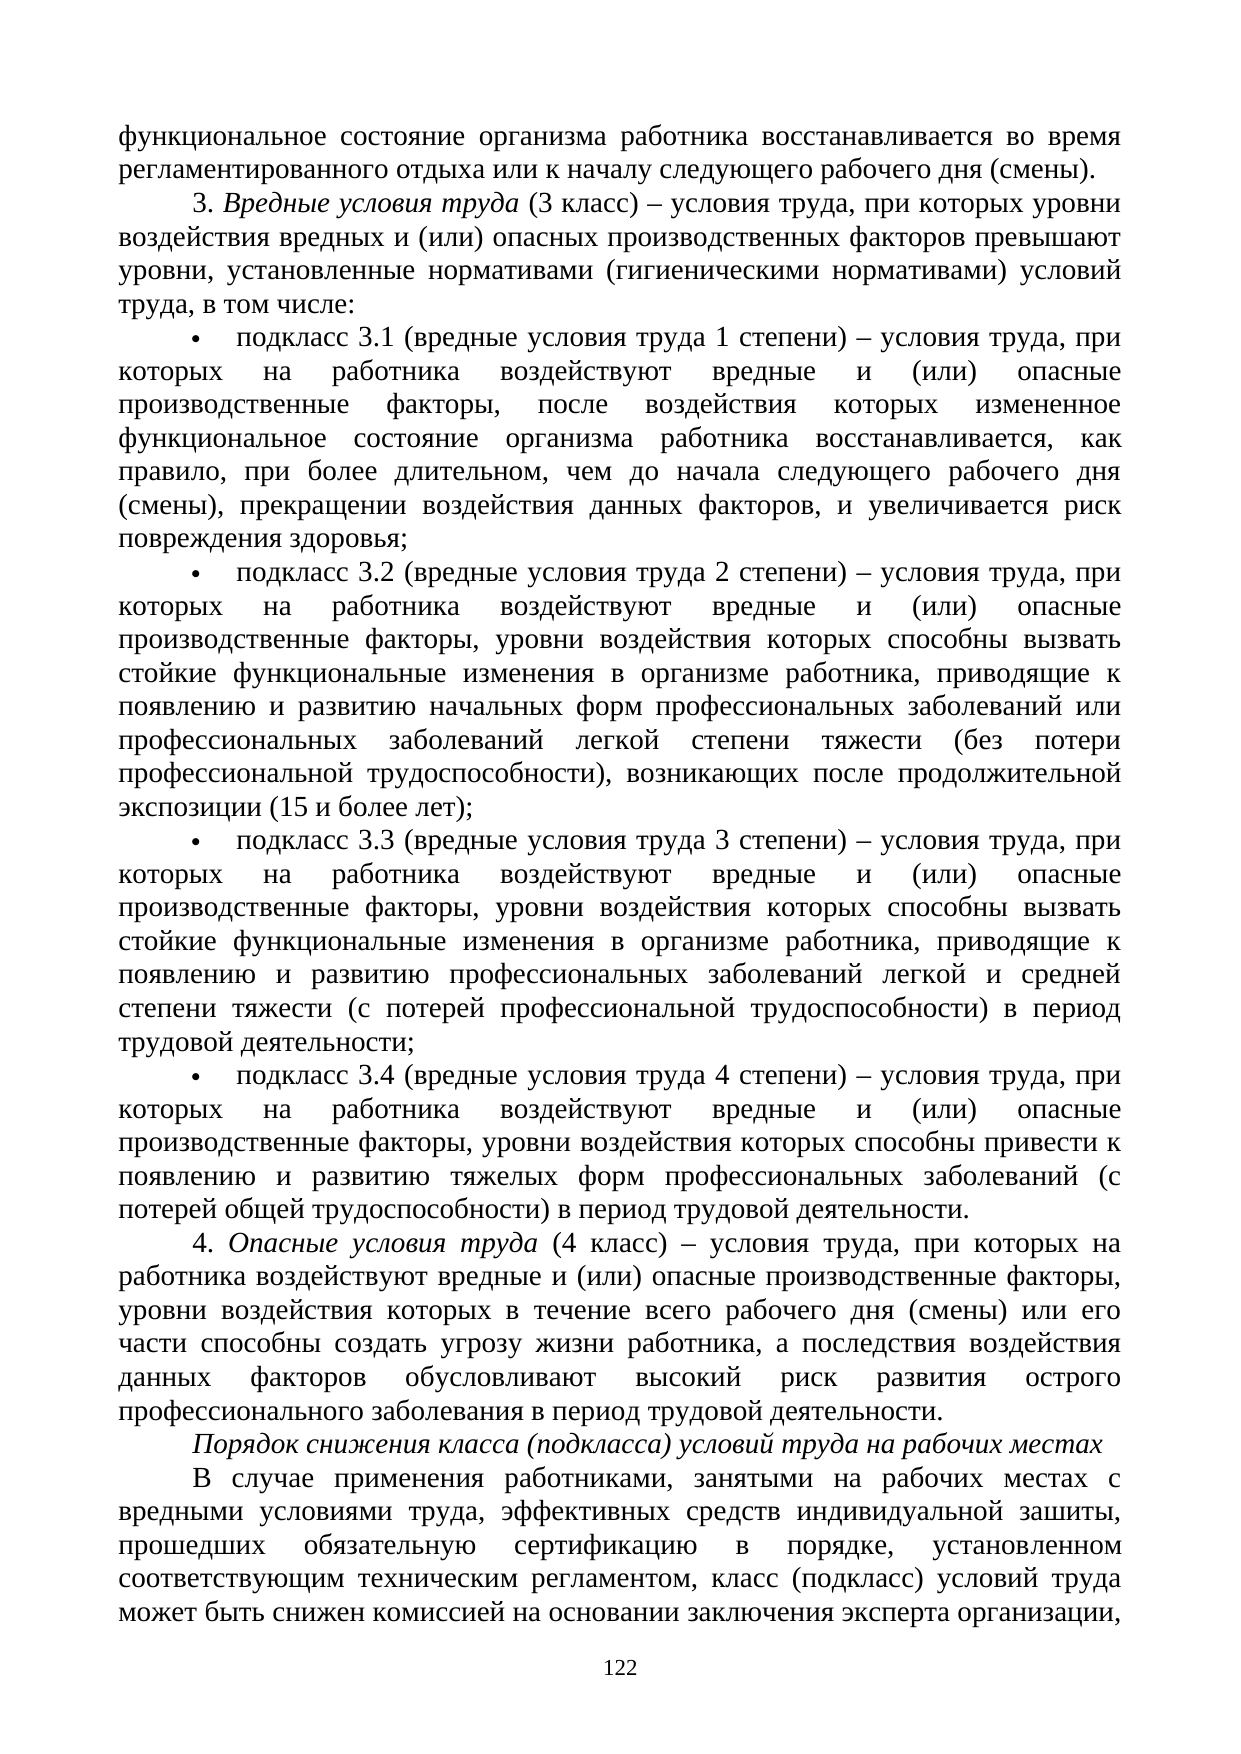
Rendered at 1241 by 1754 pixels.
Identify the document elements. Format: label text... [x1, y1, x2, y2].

list подкласс 3.3 (вредные условия труда 3 степени) – условия труда, при которых на работника воздействуют вредные и (или) опасные производственные факторы, уровни воздействия которых способны вызвать стойкие функциональные изменения в организме работника, приводящие к появлению и развитию профессиональных заболеваний легкой и средней степени тяжести (с потерей профессиональной трудоспособности) в период трудовой деятельности; [118, 822, 1122, 1057]
list подкласс 3.4 (вредные условия труда 4 степени) – условия труда, при которых на работника воздействуют вредные и (или) опасные производственные факторы, уровни воздействия которых способны привести к появлению и развитию тяжелых форм профессиональных заболеваний (с потерей общей трудоспособности) в период трудовой деятельности. [118, 1057, 1122, 1225]
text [118, 1460, 1122, 1627]
text 3. Вредные условия труда (3 класс) – условия труда, при которых уровни воздействия вредных и (или) опасных производственных факторов превышают уровни, установленные нормативами (гигиеническими нормативами) условий труда, в том числе: [118, 185, 1122, 319]
list подкласс 3.1 (вредные условия труда 1 степени) – условия труда, при которых на работника воздействуют вредные и (или) опасные производственные факторы, после воздействия которых измененное функциональное состояние организма работника восстанавливается, как правило, при более длительном, чем до начала следующего рабочего дня (смены), прекращении воздействия данных факторов, и увеличивается риск повреждения здоровья; [118, 319, 1122, 554]
text Порядок снижения класса (подкласса) условий труда на рабочих местах [118, 1426, 1122, 1460]
list подкласс 3.2 (вредные условия труда 2 степени) – условия труда, при которых на работника воздействуют вредные и (или) опасные производственные факторы, уровни воздействия которых способны вызвать стойкие функциональные изменения в организме работника, приводящие к появлению и развитию начальных форм профессиональных заболеваний или профессиональных заболеваний легкой степени тяжести (без потери профессиональной трудоспособности), возникающих после продолжительной экспозиции (15 и более лет); [118, 554, 1122, 822]
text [118, 118, 1122, 185]
text 4. Опасные условия труда (4 класс) – условия труда, при которых на работника воздействуют вредные и (или) опасные производственные факторы, уровни воздействия которых в течение всего рабочего дня (смены) или его части способны создать угрозу жизни работника, а последствия воздействия данных факторов обусловливают высокий риск развития острого профессионального заболевания в период трудовой деятельности. [118, 1225, 1122, 1426]
